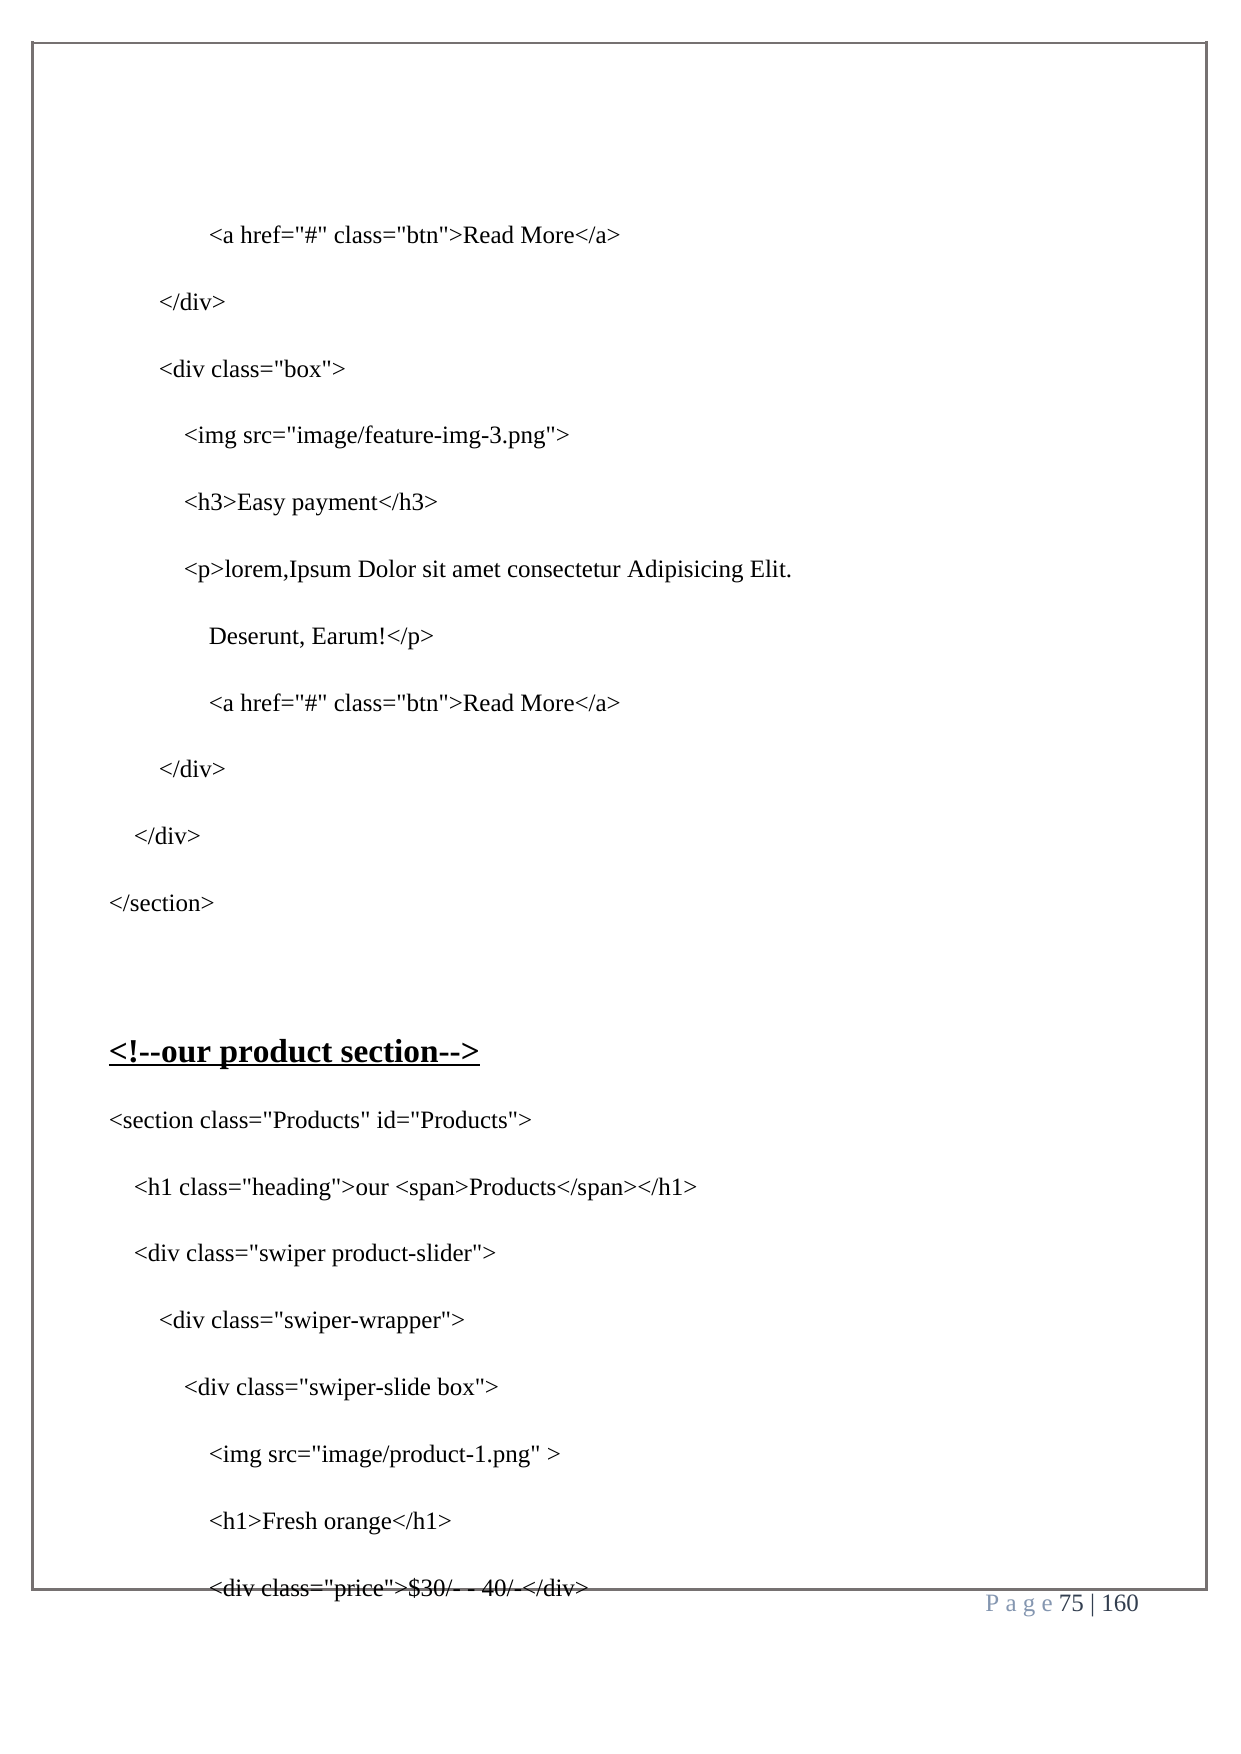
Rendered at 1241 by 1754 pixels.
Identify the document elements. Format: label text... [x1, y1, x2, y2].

table_header <a href="#" class="btn">Read More</a> </div> <div class="box"> <img src="image/feature-img-3.png"> <h3>Easy payment</h3> <p>lorem,Ipsum Dolor sit amet consectetur Adipisicing Elit. Deserunt, Earum!</p> <a href="#" class="btn">Read More</a> </div> </div> </section> <!--our product section--> <section class="Products" id="Products"> <h1 class="heading">our <span>Products</span></h1> <div class="swiper product-slider"> <div class="swiper-wrapper"> <div class="swiper-slide box"> <img src="image/product-1.png" > <h1>Fresh orange</h1> <div class="price">$30/- - 40/-</div> <div class="stars"> [34, 44, 1205, 1588]
